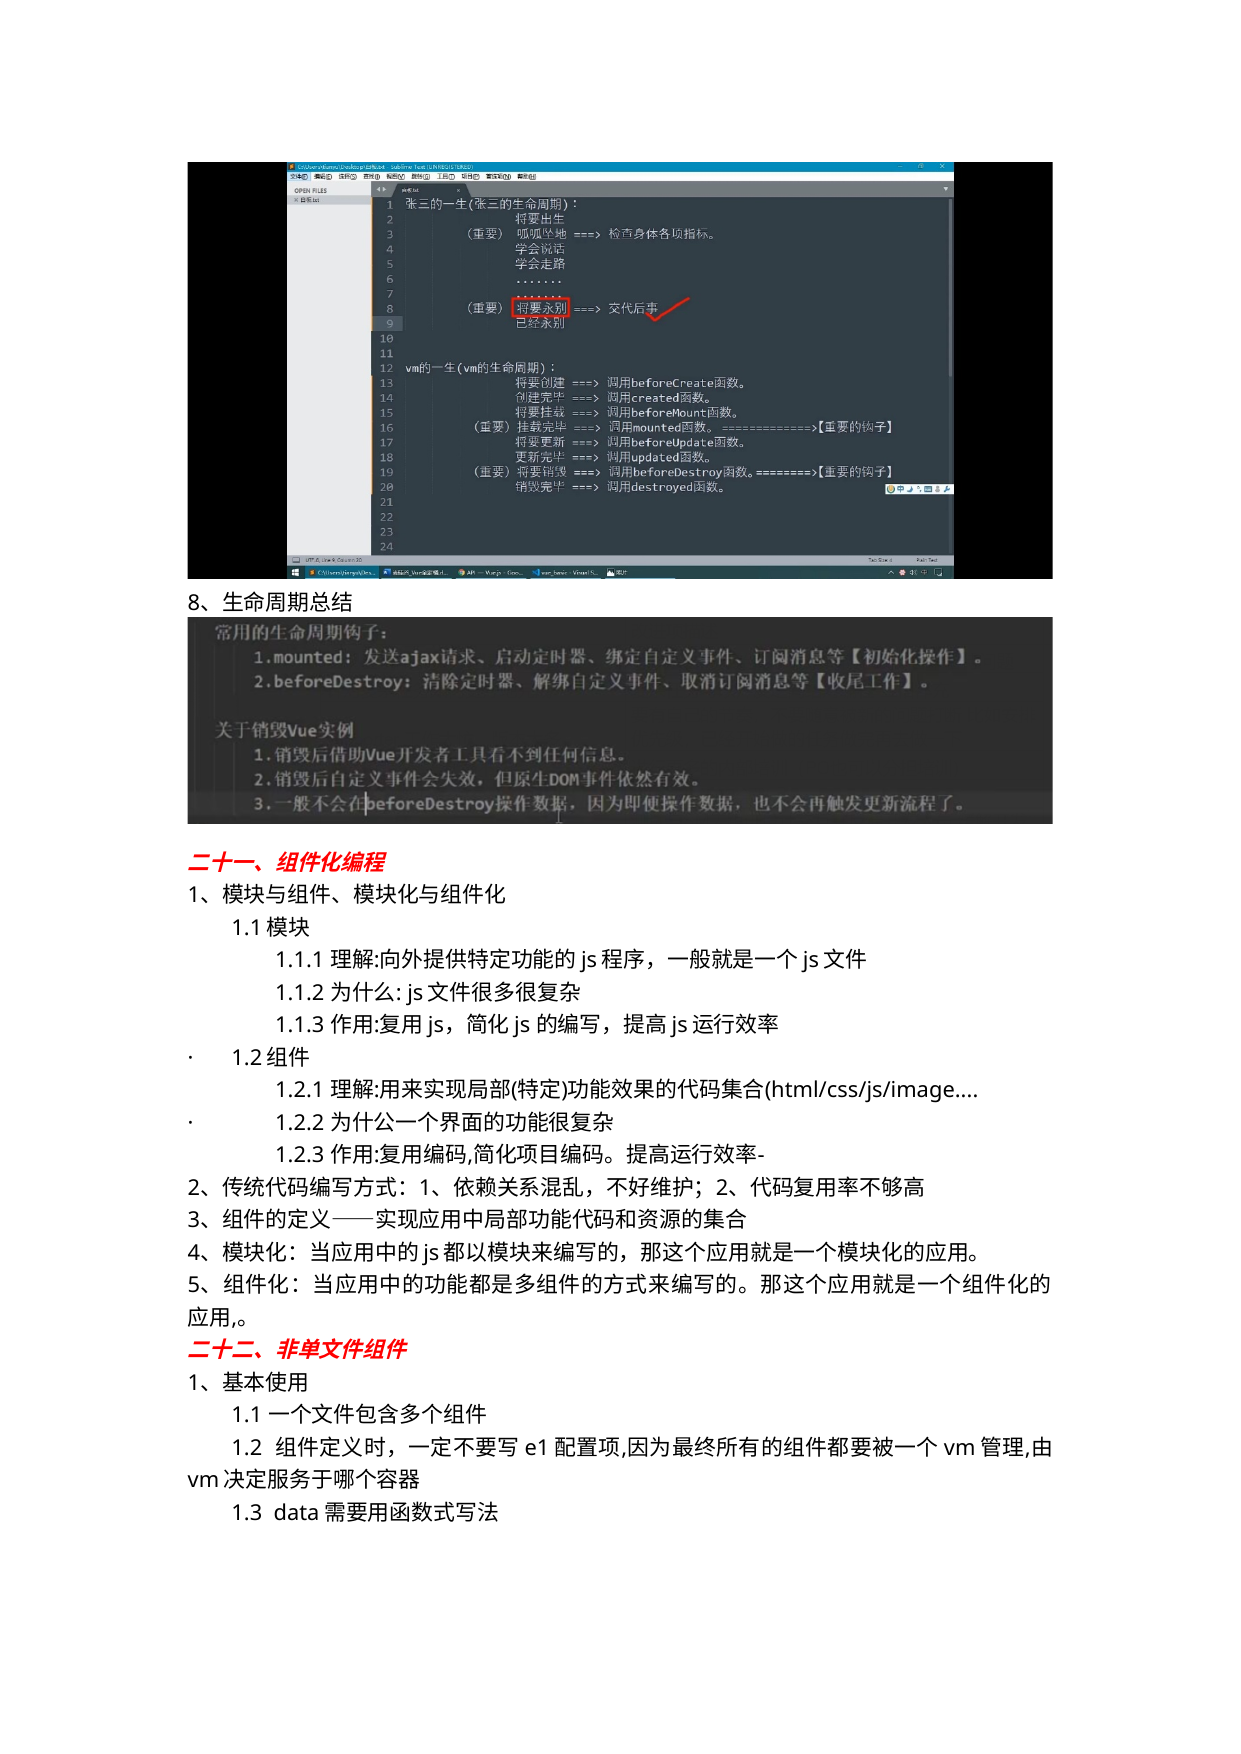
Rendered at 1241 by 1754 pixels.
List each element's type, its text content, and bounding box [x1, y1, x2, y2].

text 1.1模块 [187, 909, 1053, 942]
text 1、基本使用 [187, 1364, 1053, 1397]
text 3、组件的定义——实现应用中局部功能代码和资源的集合 [187, 1202, 1053, 1234]
picture [187, 162, 1053, 579]
text 二十一、组件化编程 [187, 844, 1053, 877]
text 1.3 data需要用函数式写法 [187, 1494, 1053, 1527]
text 1.2.1 理解:用来实现局部(特定)功能效果的代码集合(html/css/js/image.... [187, 1072, 1053, 1104]
text 1.2 组件定义时，一定不要写e1配置项,因为最终所有的组件都要被一个vm管理,由vm决定服务于哪个容器 [187, 1429, 1053, 1494]
text 1.1.2 为什么: js文件很多很复杂 [187, 974, 1053, 1007]
text 8、生命周期总结 [187, 584, 1053, 617]
text 1.1.3 作用:复用js，简化js 的编写，提高js运行效率 [187, 1007, 1053, 1039]
text 4、模块化：当应用中的js都以模块来编写的，那这个应用就是一个模块化的应用。 [187, 1234, 1053, 1267]
text 1、模块与组件、模块化与组件化 [187, 877, 1053, 909]
picture [366, 165, 376, 169]
text 1.2.3 作用:复用编码,简化项目编码。提高运行效率- [187, 1137, 1053, 1169]
text · 1.2.2 为什公一个界面的功能很复杂 [187, 1104, 1053, 1137]
text 1.1.1 理解:向外提供特定功能的js程序，一般就是一个js文件 [187, 942, 1053, 974]
text 2、传统代码编写方式：1、依赖关系混乱，不好维护；2、代码复用率不够高 [187, 1169, 1053, 1202]
text 1.1 一个文件包含多个组件 [187, 1397, 1053, 1429]
picture [187, 617, 1053, 824]
text · 1.2组件 [187, 1039, 1053, 1072]
text 5、组件化：当应用中的功能都是多组件的方式来编写的。那这个应用就是一个组件化的应用,。 [187, 1267, 1053, 1332]
text 二十二、非单文件组件 [187, 1332, 1053, 1364]
